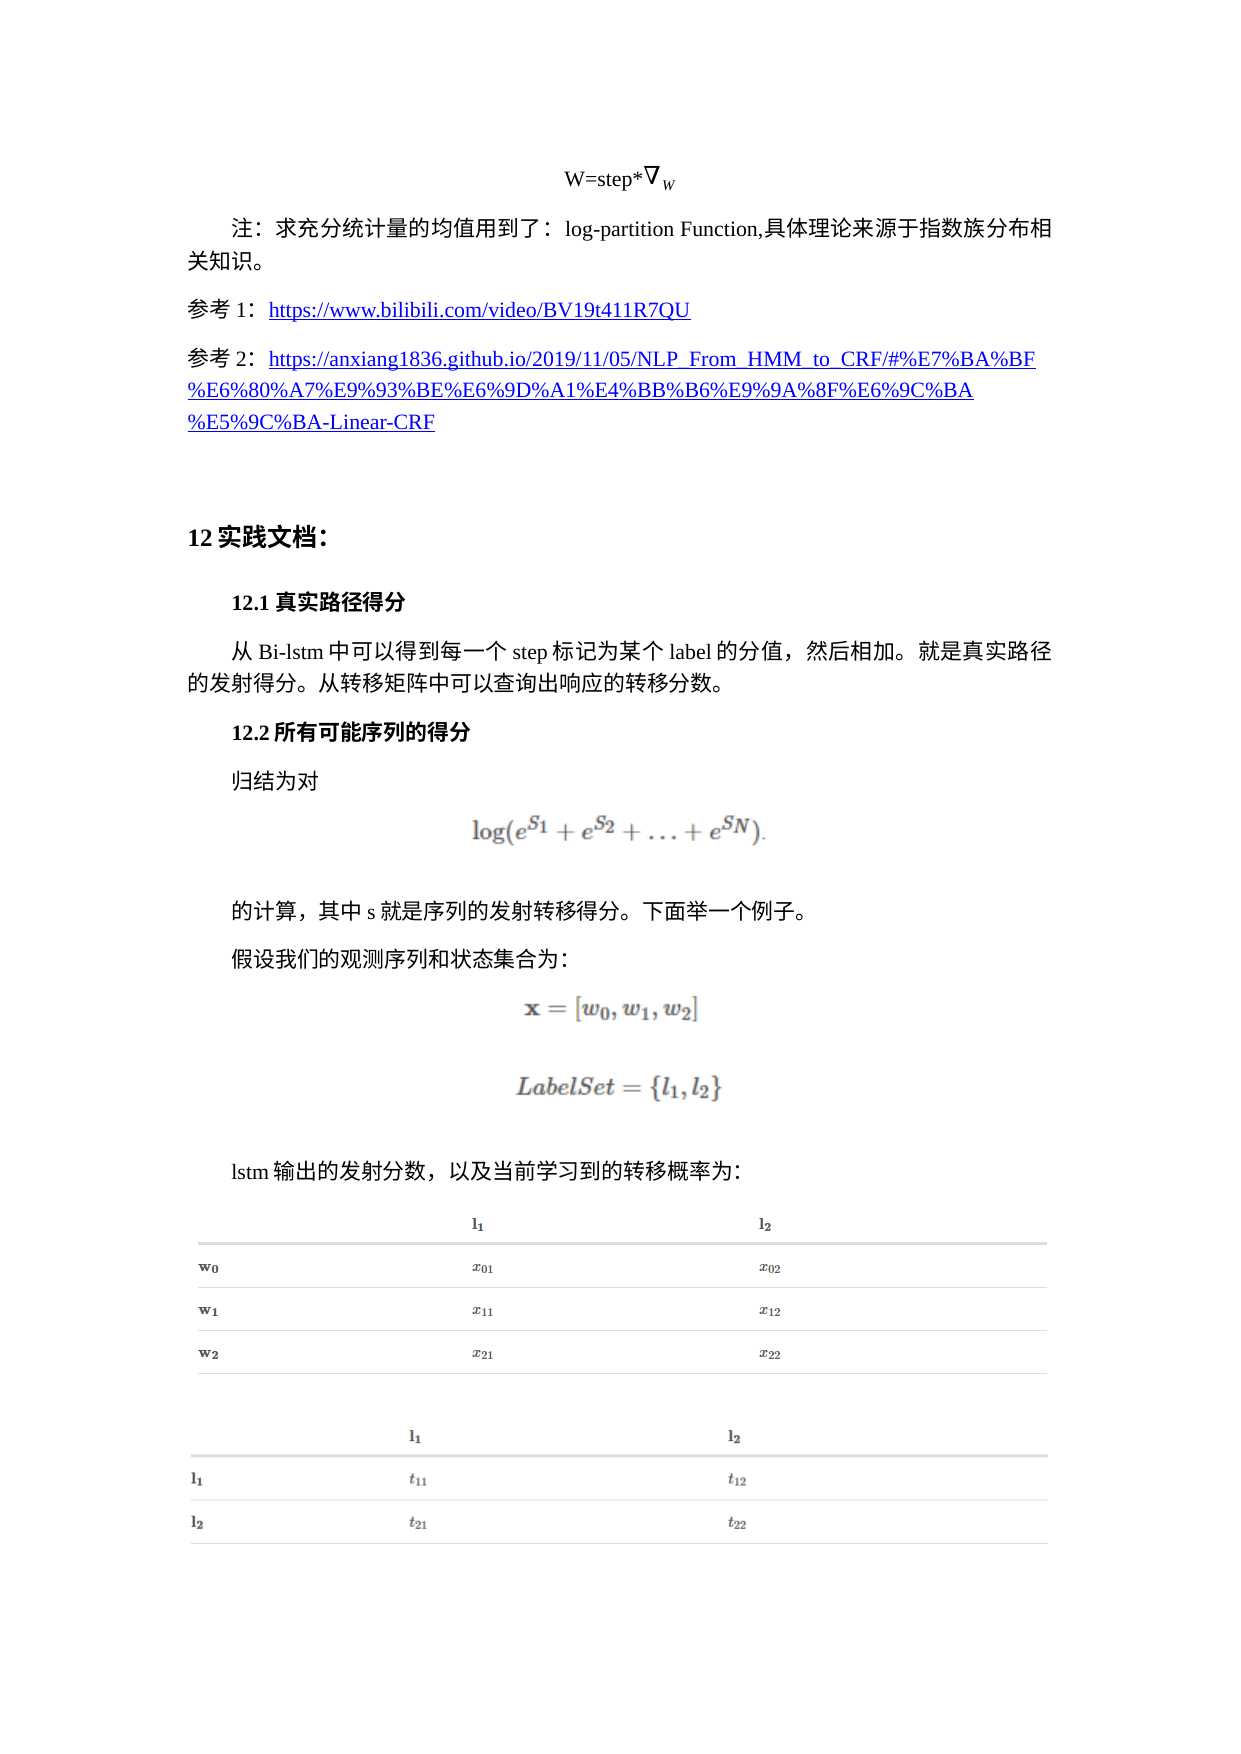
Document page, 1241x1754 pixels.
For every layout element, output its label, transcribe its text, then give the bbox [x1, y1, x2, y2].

picture [187, 1202, 1053, 1384]
text 注：求充分统计量的均值用到了：log-partition Function,具体理论来源于指数族分布相关知识。 [187, 211, 1053, 276]
text 归结为对 [187, 763, 1053, 796]
text 的计算，其中s就是序列的发射转移得分。下面举一个例子。 [187, 893, 1053, 926]
picture [187, 1413, 1053, 1553]
subtitle 12.2所有可能序列的得分 [187, 714, 1053, 747]
text lstm输出的发射分数，以及当前学习到的转移概率为： [187, 1153, 1053, 1186]
subtitle 12实践文档： [187, 503, 1053, 568]
text 参考1：https://www.bilibili.com/video/BV19t411R7QU [187, 292, 1053, 324]
picture [511, 1072, 729, 1108]
text 参考2：https://anxiang1836.github.io/2019/11/05/NLP_From_HMM_to_CRF/#%E7%BA%BF%E6%80%A7%E9%93%BE%E6%9D%A1%E4%BB%B6%E9%9A%8F%E6%9C%BA%E5%9C%BA-Linear-CRF [187, 341, 1053, 438]
subtitle 12.1 真实路径得分 [187, 584, 1053, 617]
text W=step* [187, 162, 1053, 194]
text 假设我们的观测序列和状态集合为： [187, 942, 1053, 974]
text 从Bi-lstm中可以得到每一个step标记为某个label的分值，然后相加。就是真实路径的发射得分。从转移矩阵中可以查询出响应的转移分数。 [187, 633, 1053, 698]
picture [517, 990, 723, 1033]
picture [468, 812, 772, 860]
